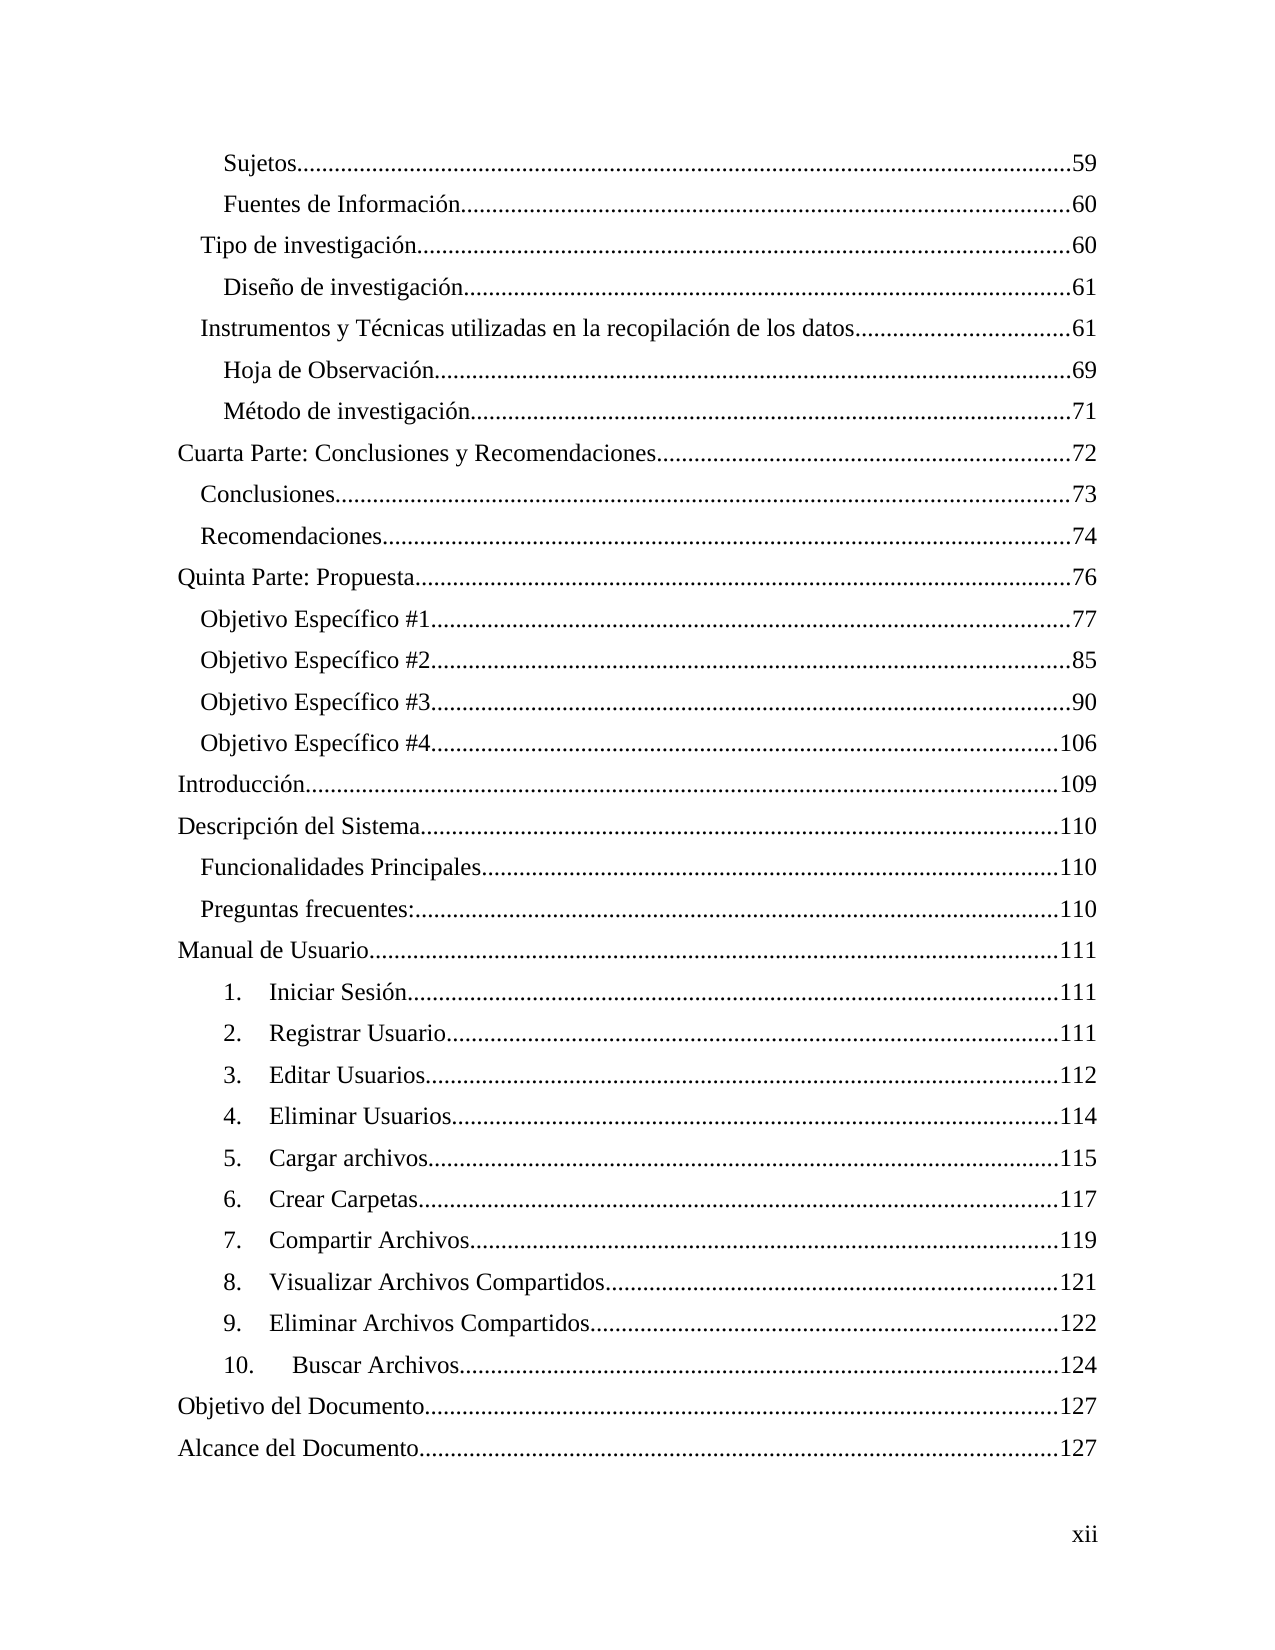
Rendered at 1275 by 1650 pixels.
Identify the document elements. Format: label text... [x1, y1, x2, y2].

text 10. Buscar Archivos 124 [223, 1350, 1098, 1379]
text Objetivo Específico #3 90 [200, 687, 1098, 715]
text Cuarta Parte: Conclusiones y Recomendaciones 72 [177, 438, 1098, 467]
text 8. Visualizar Archivos Compartidos 121 [223, 1267, 1098, 1296]
text Quinta Parte: Propuesta 76 [177, 562, 1098, 591]
text Hoja de Observación 69 [223, 355, 1098, 384]
text Objetivo Específico #1 77 [200, 604, 1098, 632]
text Diseño de investigación 61 [223, 272, 1098, 301]
text Método de investigación 71 [223, 396, 1098, 425]
text 4. Eliminar Usuarios 114 [223, 1101, 1098, 1130]
text Tipo de investigación 60 [200, 231, 1098, 259]
text Manual de Usuario 111 [177, 935, 1098, 964]
text Descripción del Sistema 110 [177, 811, 1098, 840]
text 5. Cargar archivos 115 [223, 1143, 1098, 1171]
text Instrumentos y Técnicas utilizadas en la recopilación de los datos 61 [200, 313, 1098, 342]
text Recomendaciones 74 [200, 521, 1098, 549]
text Fuentes de Información 60 [223, 189, 1098, 218]
text 6. Crear Carpetas 117 [223, 1184, 1098, 1213]
text 9. Eliminar Archivos Compartidos 122 [223, 1308, 1098, 1337]
text Preguntas frecuentes: 110 [200, 894, 1098, 923]
text Sujetos 59 [223, 148, 1098, 176]
text Alcance del Documento 127 [177, 1433, 1098, 1462]
text Conclusiones 73 [200, 479, 1098, 508]
text Objetivo Específico #4 106 [200, 728, 1098, 757]
text Objetivo Específico #2 85 [200, 645, 1098, 674]
text Introducción 109 [177, 769, 1098, 798]
text 3. Editar Usuarios 112 [223, 1060, 1098, 1088]
text 1. Iniciar Sesión 111 [223, 977, 1098, 1006]
text 2. Registrar Usuario 111 [223, 1018, 1098, 1047]
text Objetivo del Documento 127 [177, 1391, 1098, 1420]
text 7. Compartir Archivos 119 [223, 1226, 1098, 1254]
text Funcionalidades Principales 110 [200, 852, 1098, 881]
